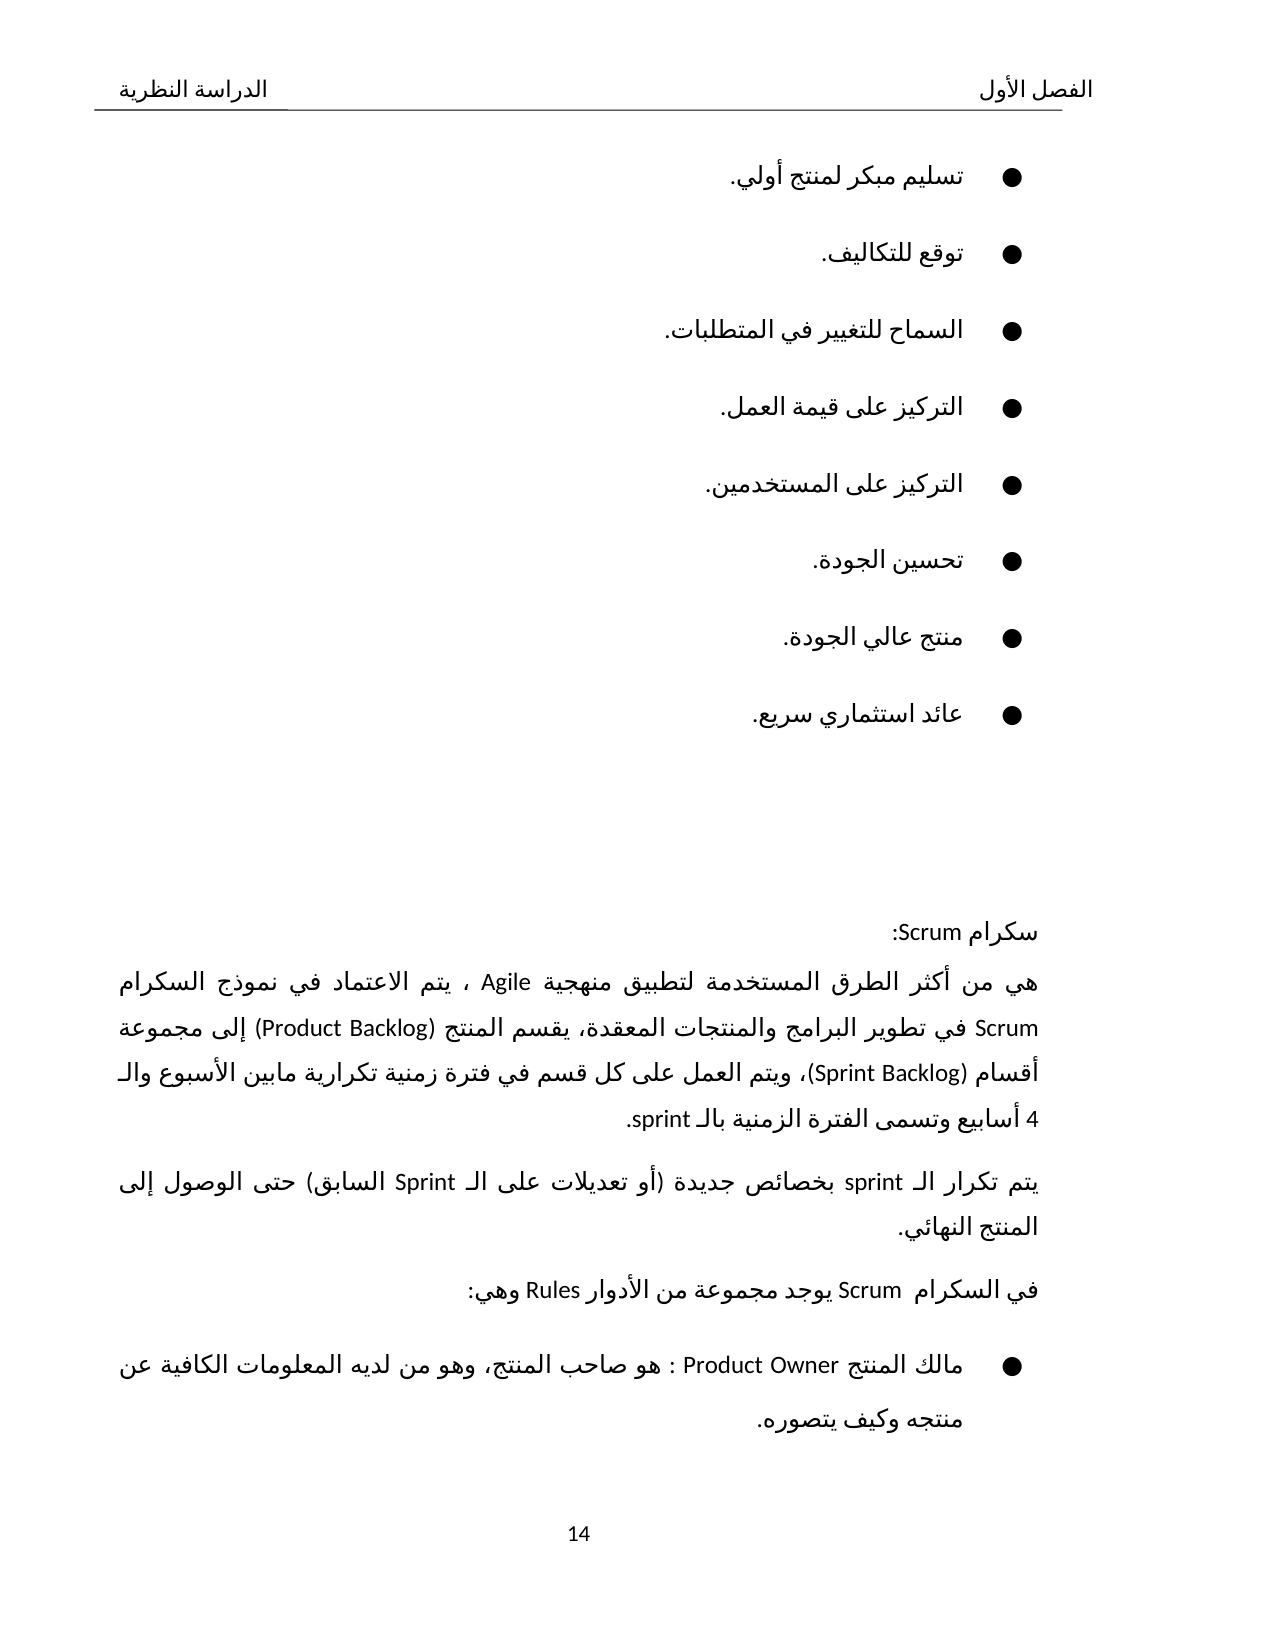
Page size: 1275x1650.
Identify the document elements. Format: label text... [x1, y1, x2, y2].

text سكرام Scrum: [118, 917, 1039, 947]
list منتج عالي الجودة. [118, 609, 1001, 660]
list التركيز على قيمة العمل. [118, 378, 1001, 429]
list السماح للتغيير في المتطلبات. [118, 301, 1001, 353]
list التركيز على المستخدمين. [118, 455, 1001, 506]
list تسليم مبكر لمنتج أولي. [118, 148, 1001, 199]
list مالك المنتج Product Owner : هو صاحب المنتج، وهو من لديه المعلومات الكافية عن منتجه وكيف يتصوره. [118, 1336, 1001, 1433]
text في السكرام Scrum يوجد مجموعة من الأدوار Rules وهي: [118, 1274, 1039, 1304]
list عائد استثماري سريع. [118, 686, 1001, 737]
list تحسين الجودة. [118, 532, 1001, 583]
list توقع للتكاليف. [118, 224, 1001, 276]
text يتم تكرار الـ sprint بخصائص جديدة (أو تعديلات على الـ Sprint السابق) حتى الوصول إلى المنتج النهائي. [118, 1166, 1039, 1242]
text هي من أكثر الطرق المستخدمة لتطبيق منهجية Agile ، يتم الاعتماد في نموذج السكرام Scrum في تطوير البرامج والمنتجات المعقدة، يقسم المنتج (Product Backlog) إلى مجموعة أقسام (Sprint Backlog)، ويتم العمل على كل قسم في فترة زمنية تكرارية مابين الأسبوع والـ 4 أسابيع وتسمى الفترة الزمنية بالـ sprint. [118, 966, 1039, 1134]
